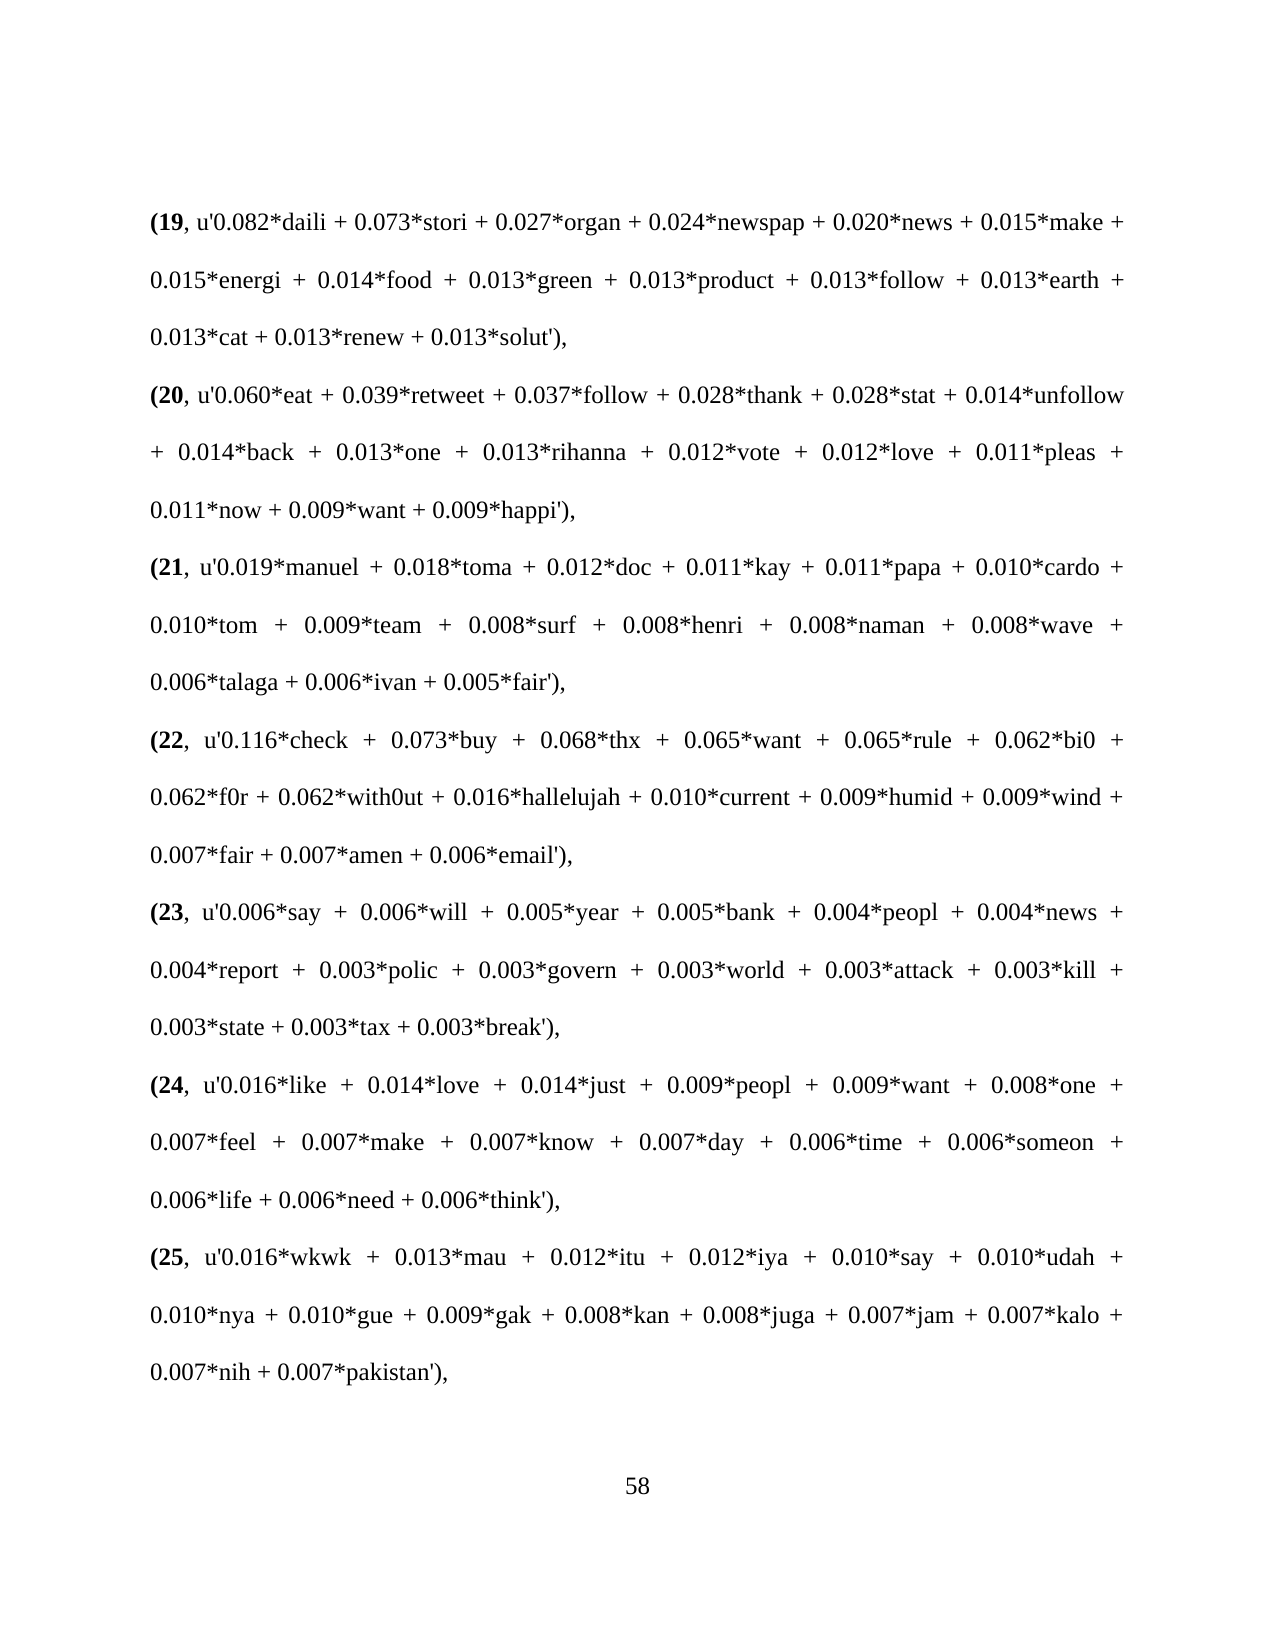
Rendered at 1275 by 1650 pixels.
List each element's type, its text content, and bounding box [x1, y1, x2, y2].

text (23, u'0.006*say + 0.006*will + 0.005*year + 0.005*bank + 0.004*peopl + 0.004*news + 0.004*report + 0.003*polic + 0.003*govern + 0.003*world + 0.003*attack + 0.003*kill + 0.003*state + 0.003*tax + 0.003*break'), [150, 897, 1125, 1041]
text (19, u'0.082*daili + 0.073*stori + 0.027*organ + 0.024*newspap + 0.020*news + 0.015*make + 0.015*energi + 0.014*food + 0.013*green + 0.013*product + 0.013*follow + 0.013*earth + 0.013*cat + 0.013*renew + 0.013*solut'), [150, 207, 1125, 351]
text (22, u'0.116*check + 0.073*buy + 0.068*thx + 0.065*want + 0.065*rule + 0.062*bi0 + 0.062*f0r + 0.062*with0ut + 0.016*hallelujah + 0.010*current + 0.009*humid + 0.009*wind + 0.007*fair + 0.007*amen + 0.006*email'), [150, 725, 1125, 869]
text (21, u'0.019*manuel + 0.018*toma + 0.012*doc + 0.011*kay + 0.011*papa + 0.010*cardo + 0.010*tom + 0.009*team + 0.008*surf + 0.008*henri + 0.008*naman + 0.008*wave + 0.006*talaga + 0.006*ivan + 0.005*fair'), [150, 552, 1125, 696]
text (25, u'0.016*wkwk + 0.013*mau + 0.012*itu + 0.012*iya + 0.010*say + 0.010*udah + 0.010*nya + 0.010*gue + 0.009*gak + 0.008*kan + 0.008*juga + 0.007*jam + 0.007*kalo + 0.007*nih + 0.007*pakistan'), [150, 1242, 1125, 1386]
text (20, u'0.060*eat + 0.039*retweet + 0.037*follow + 0.028*thank + 0.028*stat + 0.014*unfollow + 0.014*back + 0.013*one + 0.013*rihanna + 0.012*vote + 0.012*love + 0.011*pleas + 0.011*now + 0.009*want + 0.009*happi'), [150, 380, 1125, 524]
text (24, u'0.016*like + 0.014*love + 0.014*just + 0.009*peopl + 0.009*want + 0.008*one + 0.007*feel + 0.007*make + 0.007*know + 0.007*day + 0.006*time + 0.006*someon + 0.006*life + 0.006*need + 0.006*think'), [150, 1070, 1125, 1214]
